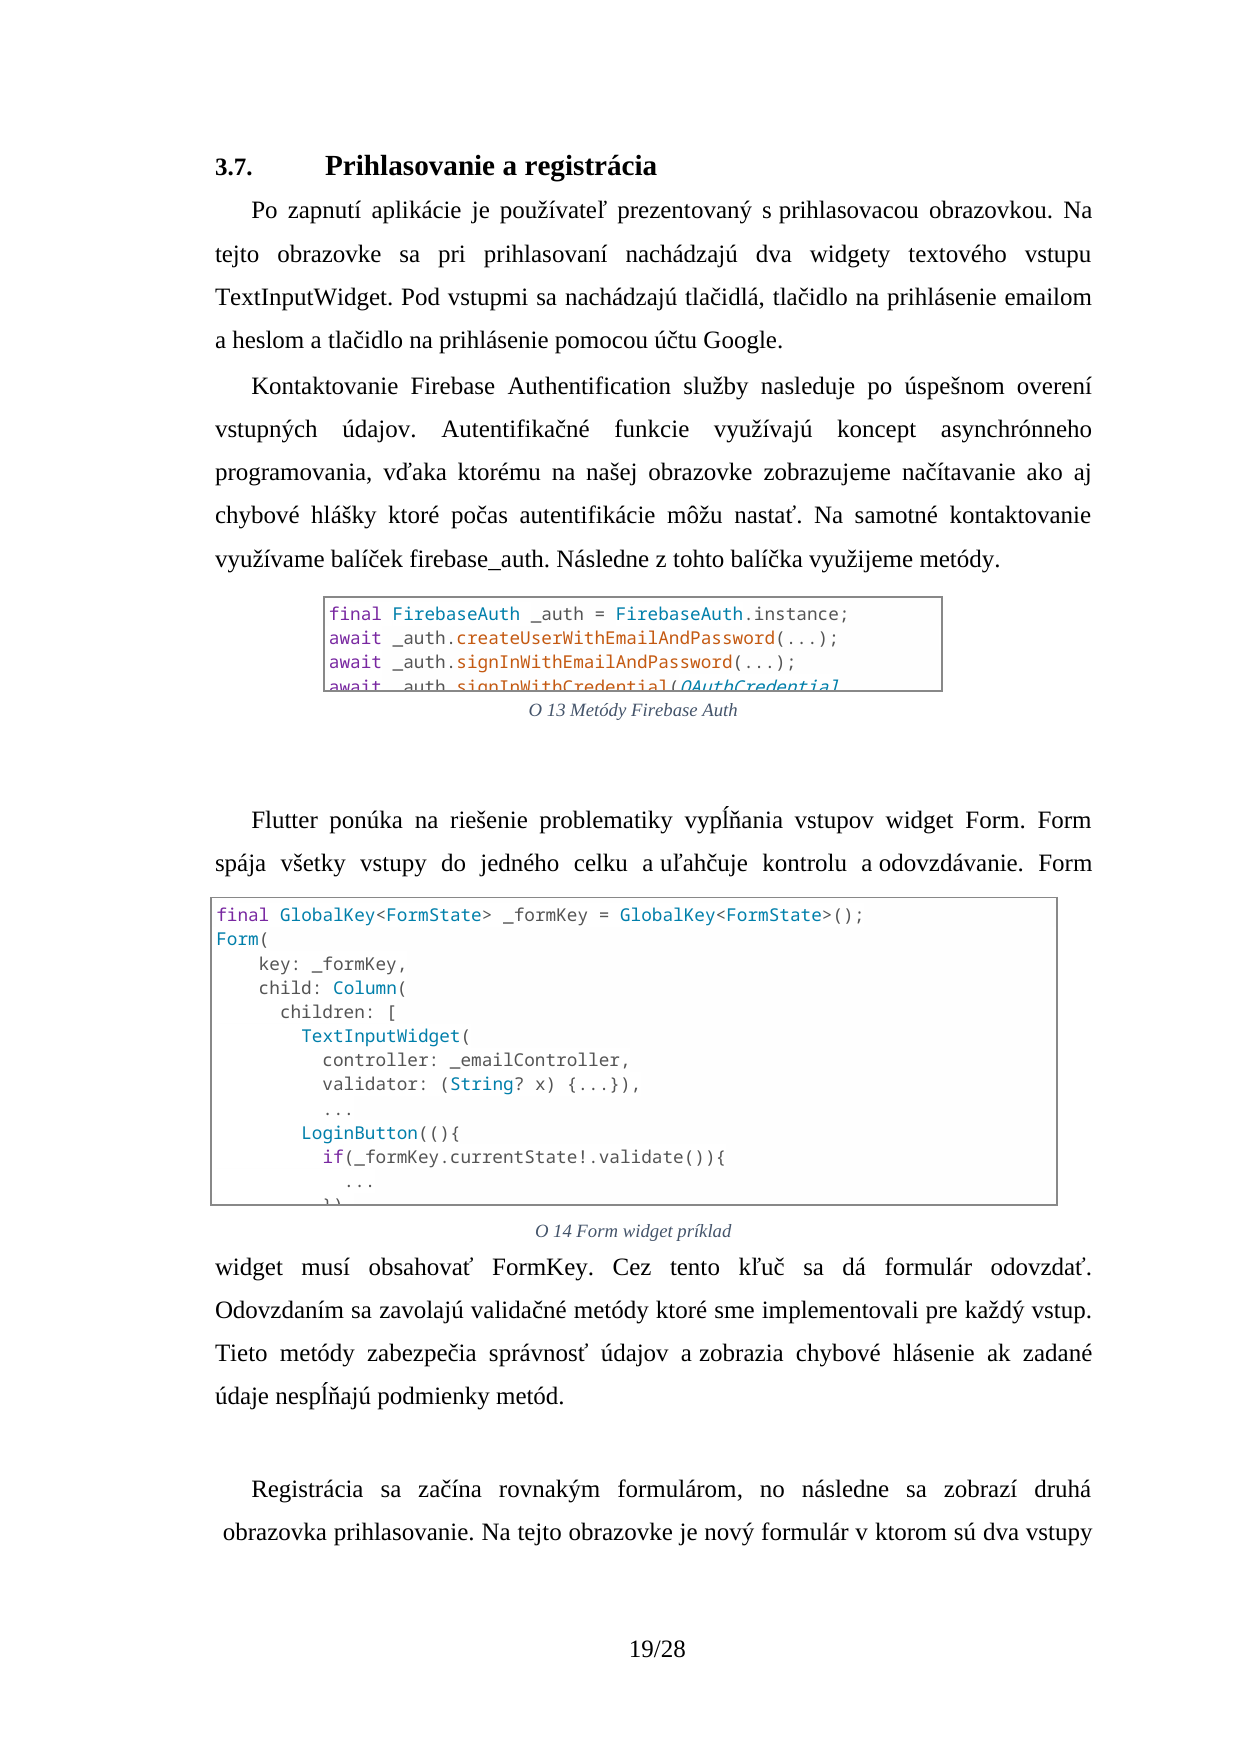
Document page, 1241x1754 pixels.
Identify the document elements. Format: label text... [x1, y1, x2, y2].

text Po zapnutí aplikácie je používateľ prezentovaný s prihlasovacou obrazovkou. Na tejto obrazovke sa pri prihlasovaní nachádzajú dva widgety textového vstupu TextInputWidget. Pod vstupmi sa nachádzajú tlačidlá, tlačidlo na prihlásenie emailom a heslom a tlačidlo na prihlásenie pomocou účtu Google. [215, 196, 1092, 354]
text Prihlasovanie a registrácia [215, 148, 1092, 181]
text Flutter ponúka na riešenie problematiky vypĺňania vstupov widget Form. Form spája všetky vstupy do jedného celku a uľahčuje kontrolu a odovzdávanie. Form widget musí obsahovať FormKey. Cez tento kľuč sa dá formulár odovzdať. Odovzdaním sa zavolajú validačné metódy ktoré sme implementovali pre každý vstup. Tieto metódy zabezpečia správnosť údajov a zobrazia chybové hlásenie ak zadané údaje nespĺňajú podmienky metód. [215, 805, 1092, 1410]
text Kontaktovanie Firebase Authentification služby nasleduje po úspešnom overení vstupných údajov. Autentifikačné funkcie využívajú koncept asynchrónneho programovania, vďaka ktorému na našej obrazovke zobrazujeme načítavanie ako aj chybové hlášky ktoré počas autentifikácie môžu nastať. Na samotné kontaktovanie využívame balíček firebase_auth. Následne z tohto balíčka využijeme metódy. [215, 371, 1092, 572]
picture [673, 610, 677, 620]
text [223, 1474, 1092, 1546]
picture [450, 610, 454, 620]
